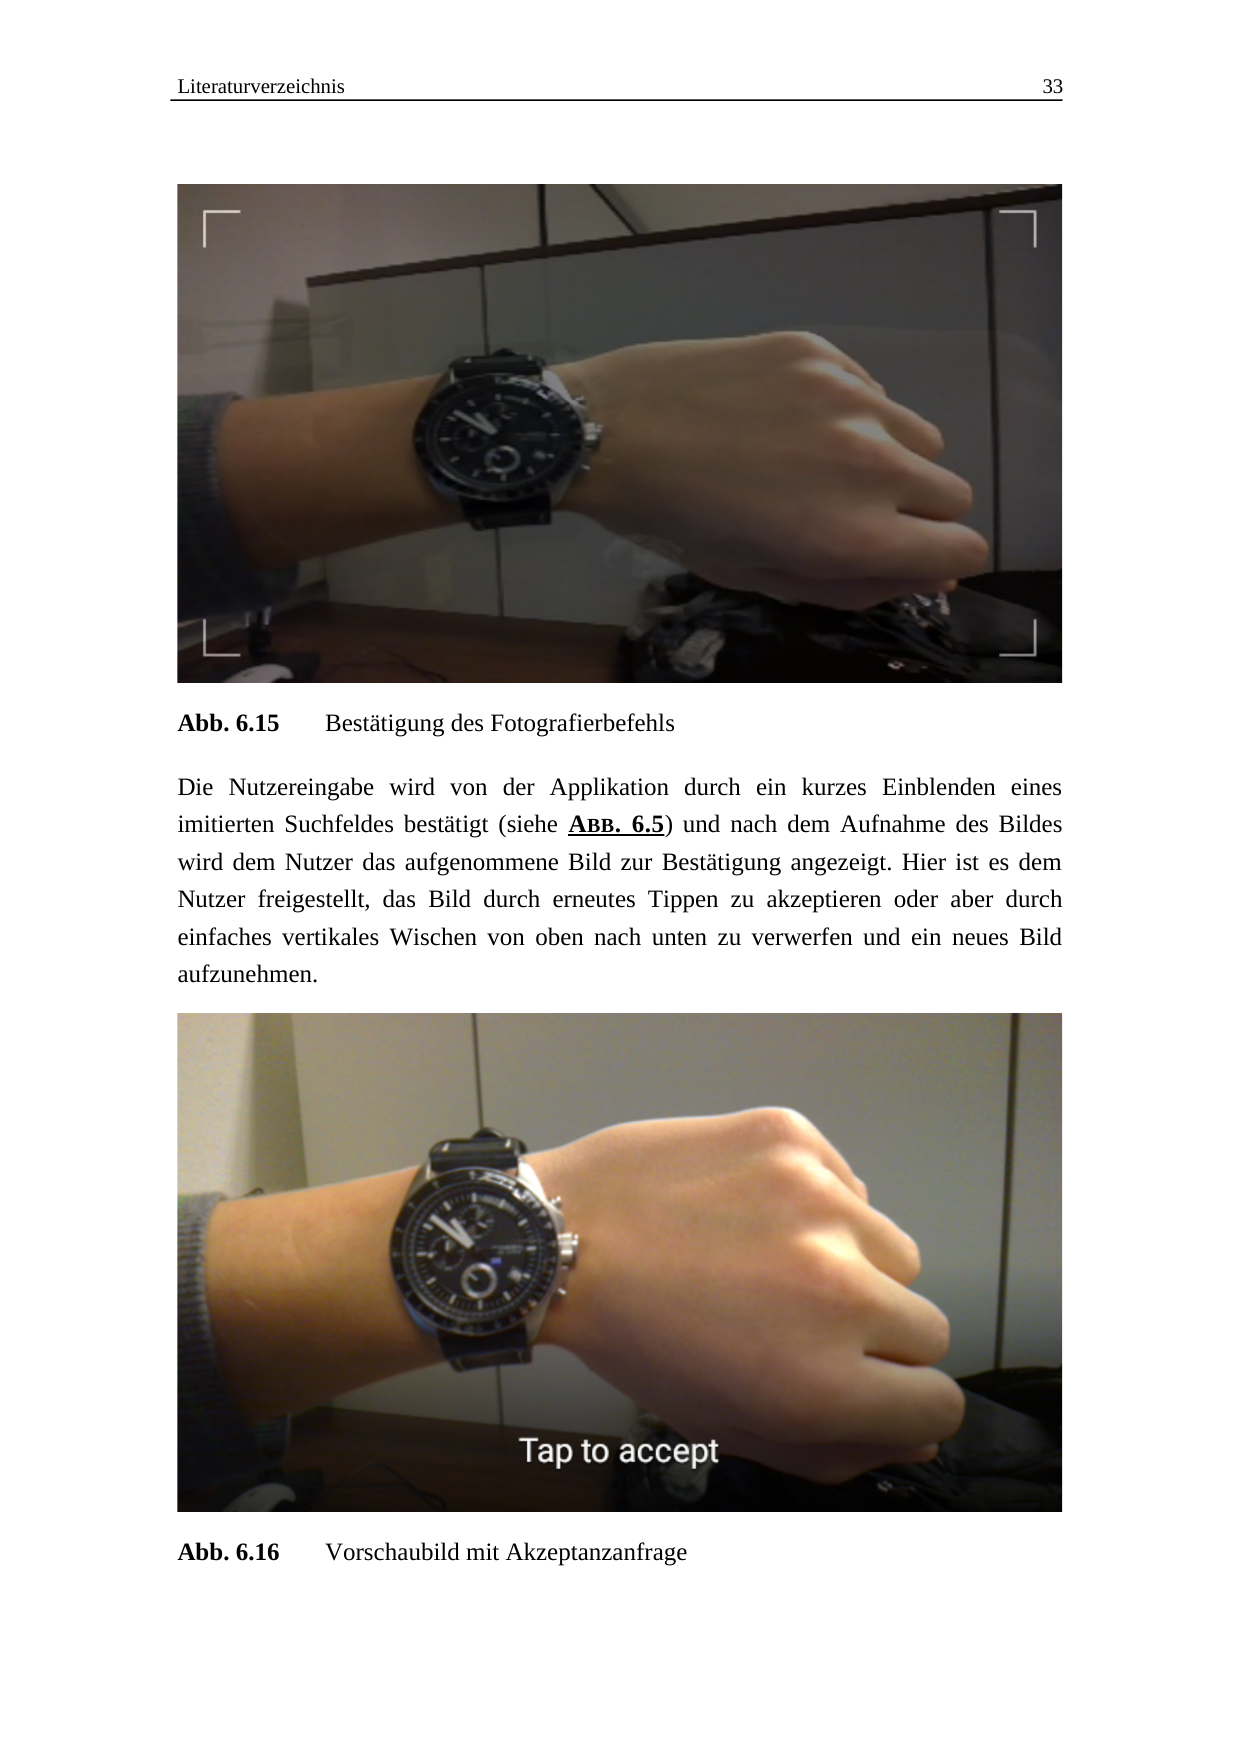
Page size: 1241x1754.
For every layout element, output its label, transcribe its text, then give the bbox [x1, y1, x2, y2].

text Die Nutzereingabe wird von der Applikation durch ein kurzes Einblenden eines imitierten Suchfeldes bestätigt (siehe Abb. 6.5) und nach dem Aufnahme des Bildes wird dem Nutzer das aufgenommene Bild zur Bestätigung angezeigt. Hier ist es dem Nutzer freigestellt, das Bild durch erneutes Tippen zu akzeptieren oder aber durch einfaches vertikales Wischen von oben nach unten zu verwerfen und ein neues Bild aufzunehmen. [177, 763, 1063, 988]
picture [177, 1013, 1063, 1512]
picture [177, 184, 1063, 683]
